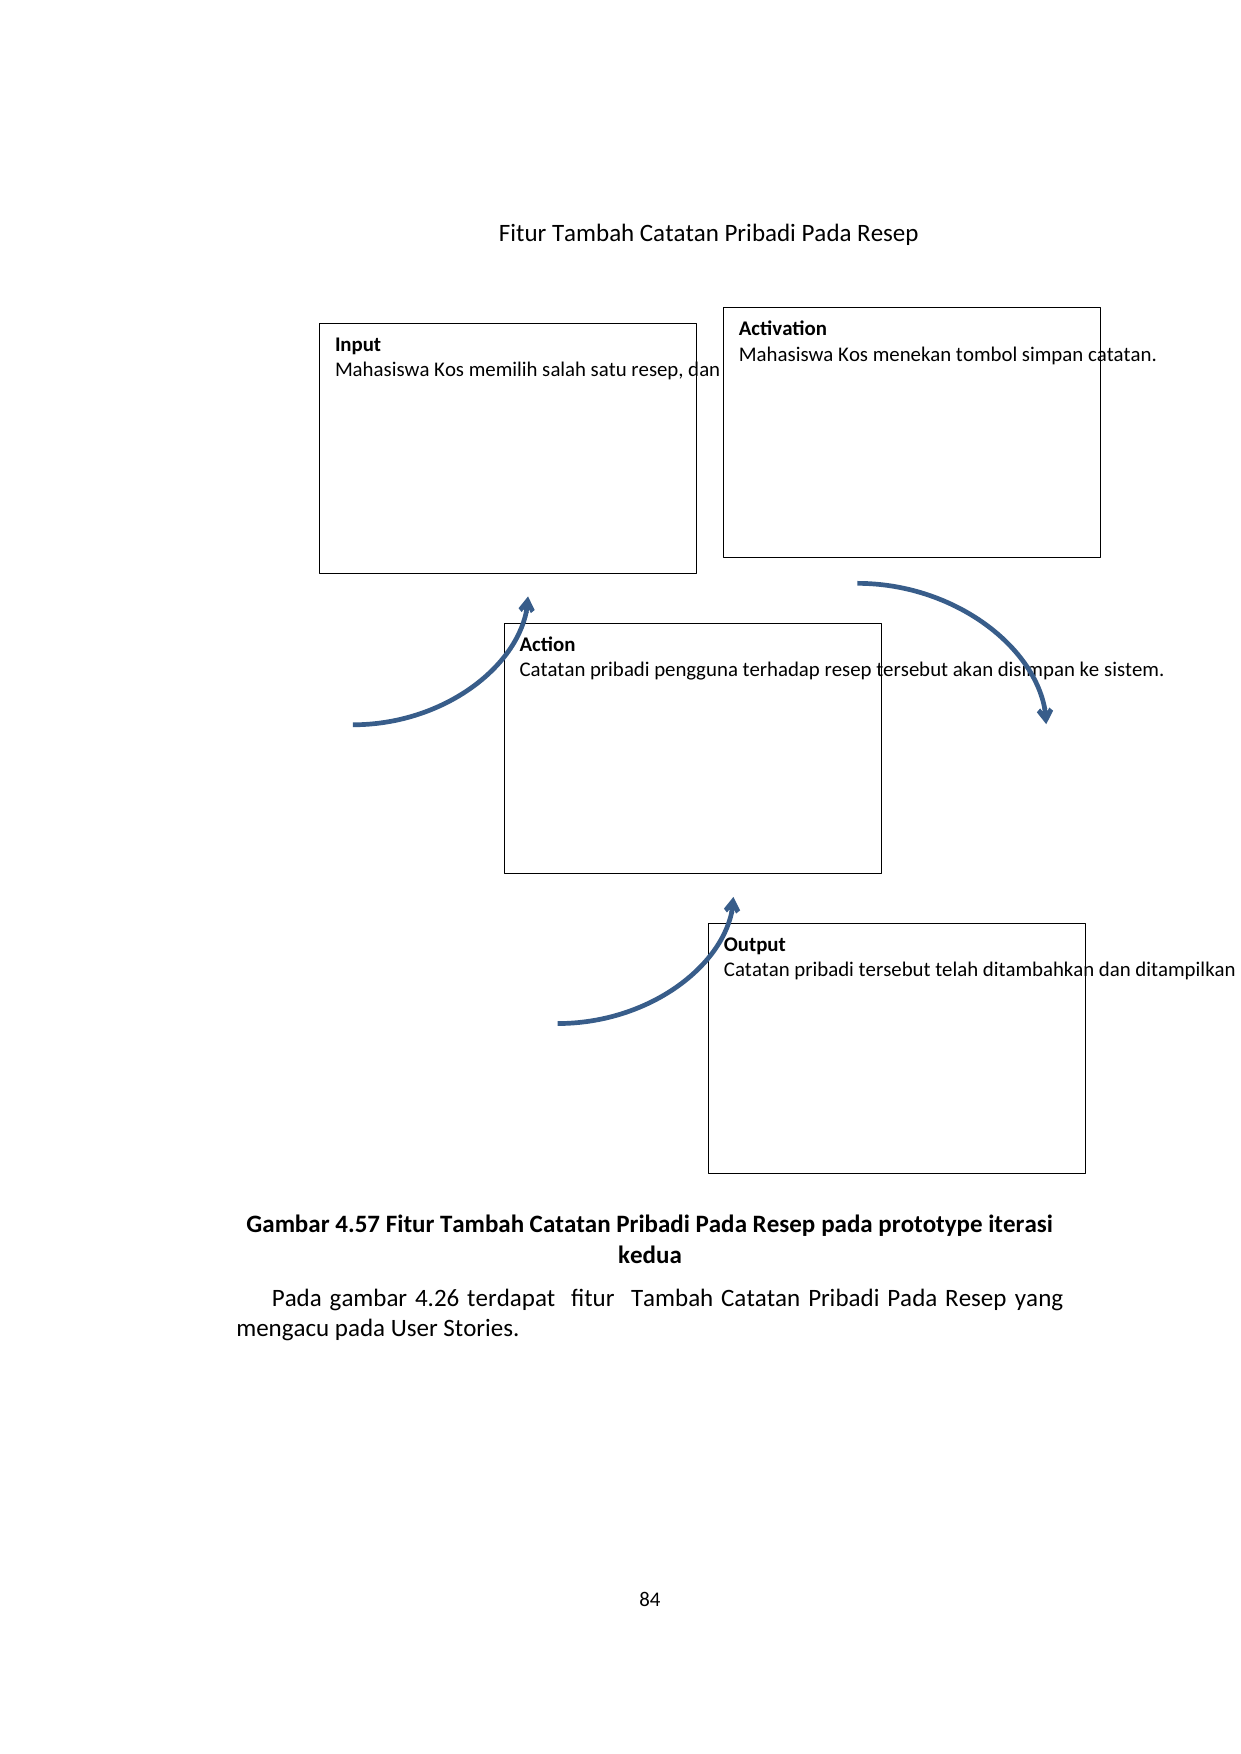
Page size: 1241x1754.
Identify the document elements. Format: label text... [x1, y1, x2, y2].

text Pada gambar 4.26 terdapat fitur Tambah Catatan Pribadi Pada Resep yang mengacu pada User Stories. [236, 1282, 1063, 1343]
